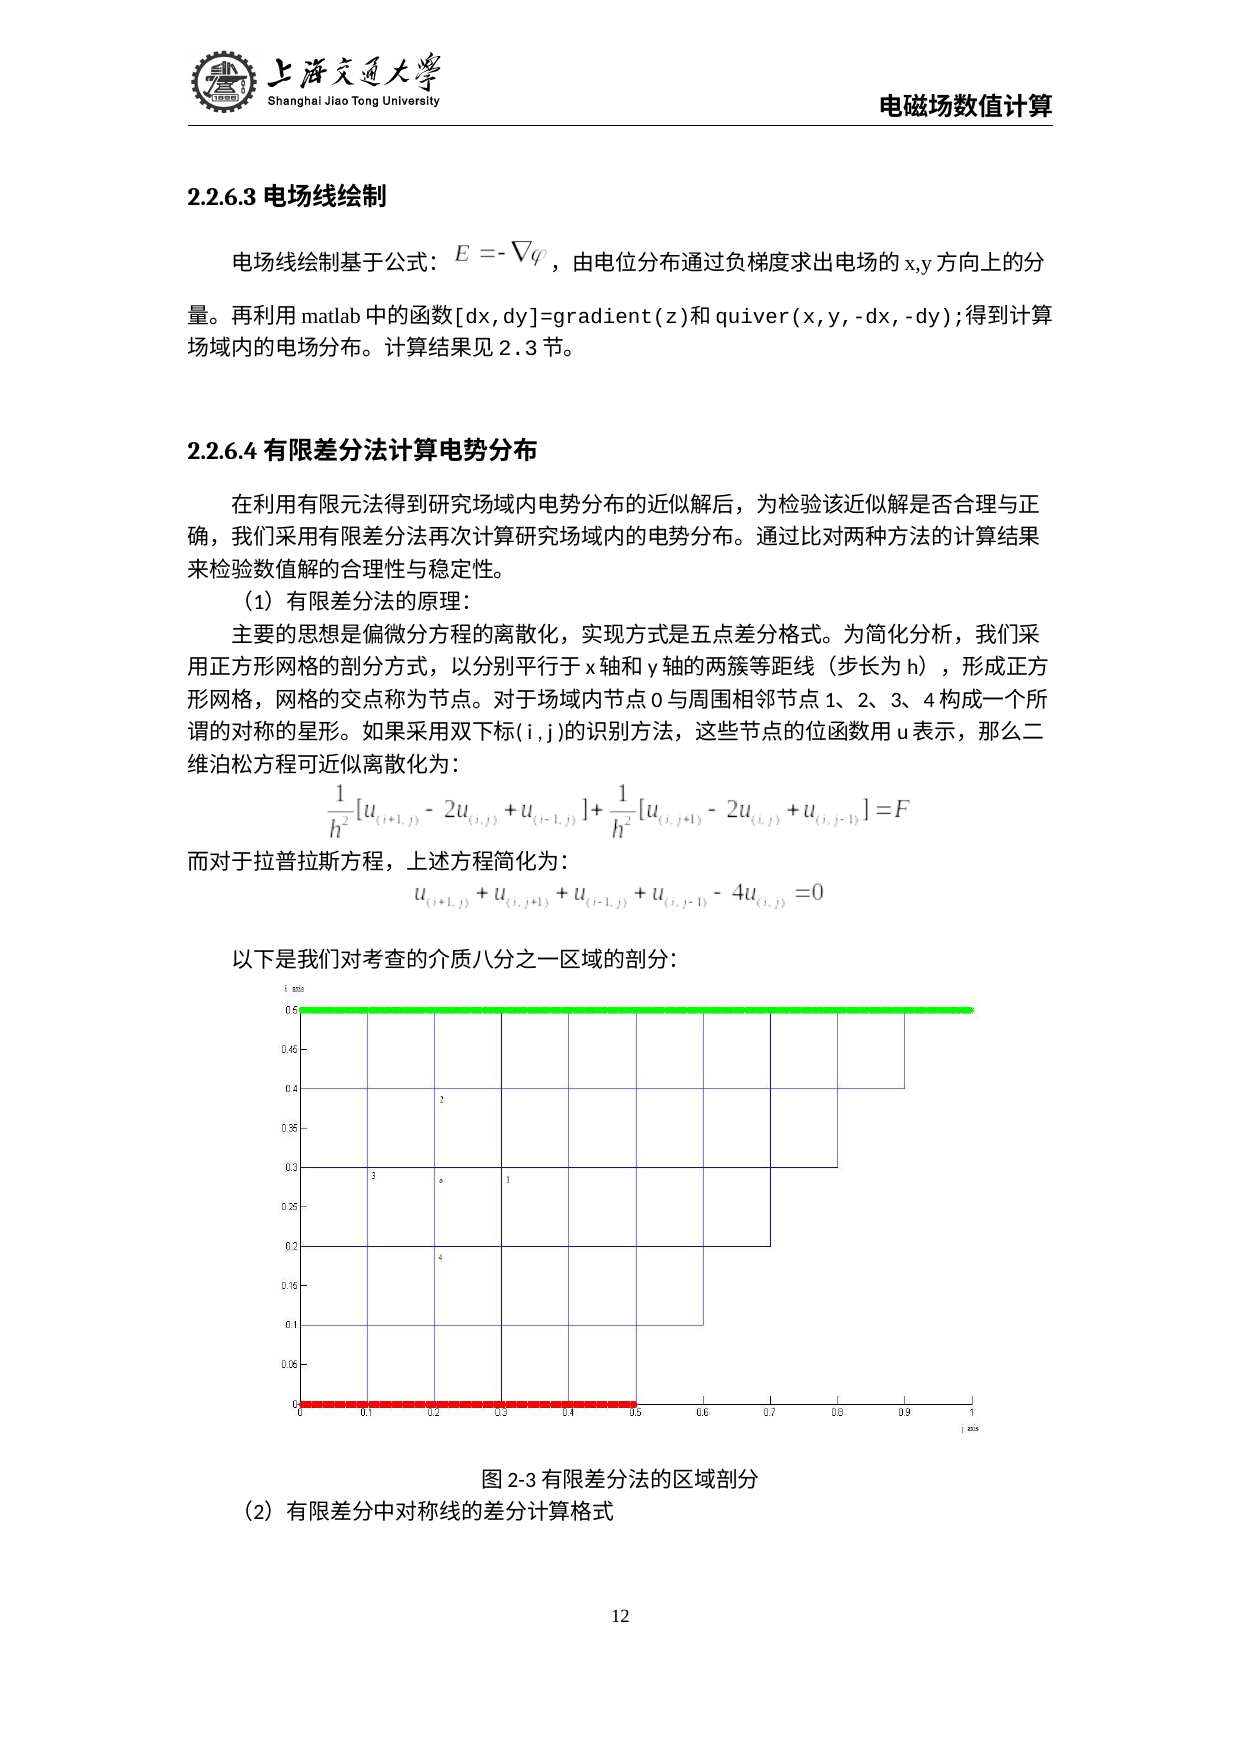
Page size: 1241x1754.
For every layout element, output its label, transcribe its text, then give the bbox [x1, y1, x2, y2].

text 在利用有限元法得到研究场域内电势分布的近似解后，为检验该近似解是否合理与正确，我们采用有限差分法再次计算研究场域内的电势分布。通过比对两种方法的计算结果来检验数值解的合理性与稳定性。 [187, 486, 1053, 584]
picture [187, 973, 1054, 1457]
subtitle .4 有限差分法计算电势分布 [187, 416, 1053, 481]
text 以下是我们对考查的介质八分之一区域的剖分： [187, 941, 1053, 973]
text 图2-3 有限差分法的区域剖分 [187, 1461, 1053, 1494]
text 电场线绘制基于公式：，由电位分布通过负梯度求出电场的x,y方向上的分量。再利用matlab中的函数[dx,dy]=gradient(z)和quiver(x,y,-dx,-dy);得到计算场域内的电场分布。计算结果见2.3节。 [187, 233, 1053, 363]
subtitle .3 电场线绘制 [187, 162, 1053, 227]
text 而对于拉普拉斯方程，上述方程简化为： [187, 844, 1053, 876]
text （1）有限差分法的原理： [187, 584, 1053, 616]
text 主要的思想是偏微分方程的离散化，实现方式是五点差分格式。为简化分析，我们采用正方形网格的剖分方式，以分别平行于x轴和y轴的两簇等距线（步长为h），形成正方形网格，网格的交点称为节点。对于场域内节点0与周围相邻节点1、2、3、4构成一个所谓的对称的星形。如果采用双下标( i , j )的识别方法，这些节点的位函数用u表示，那么二维泊松方程可近似离散化为： [187, 616, 1053, 779]
text （2）有限差分中对称线的差分计算格式 [187, 1494, 1053, 1526]
